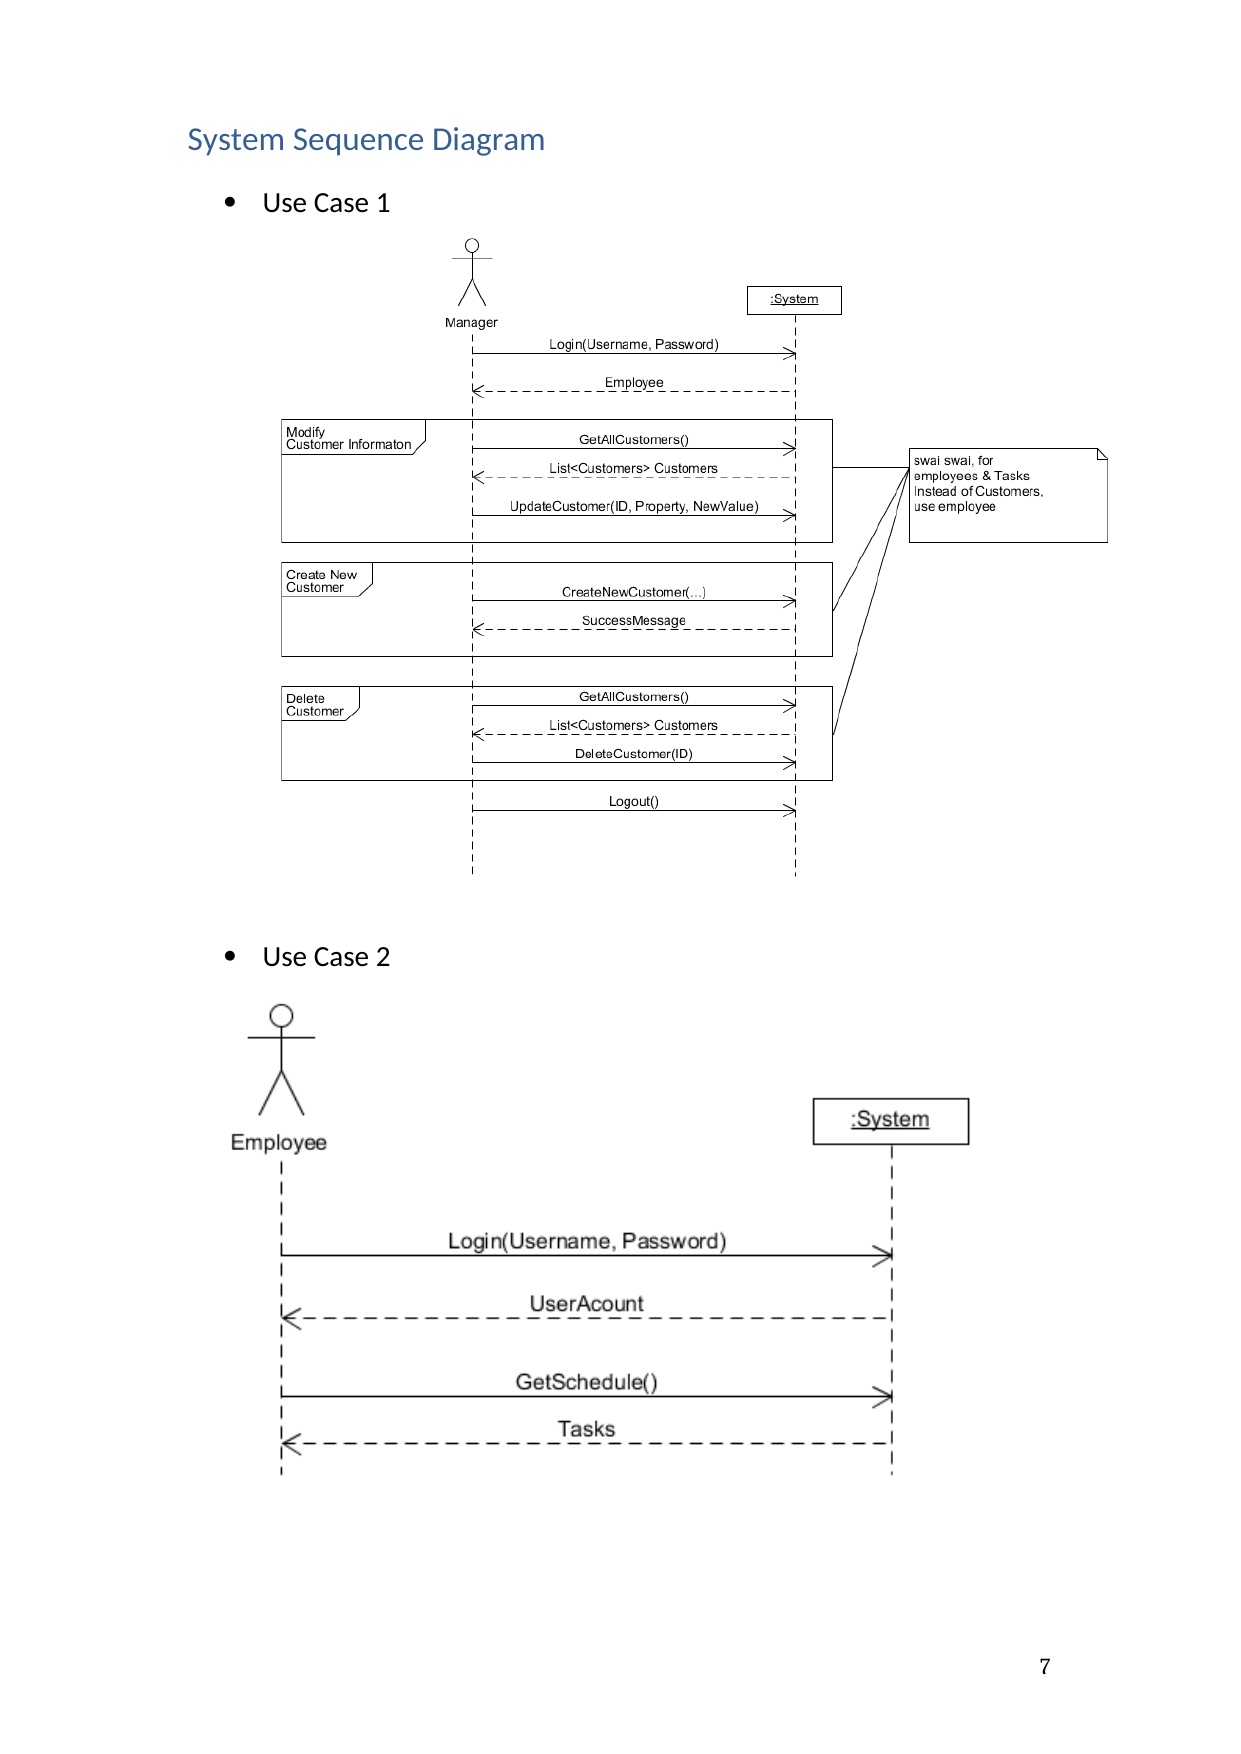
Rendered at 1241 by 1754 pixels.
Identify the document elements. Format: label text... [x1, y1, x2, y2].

picture [187, 973, 1001, 1537]
subtitle System Sequence Diagram [187, 118, 1053, 159]
subtitle Use Case 2 [225, 938, 1053, 974]
picture [262, 219, 1127, 914]
